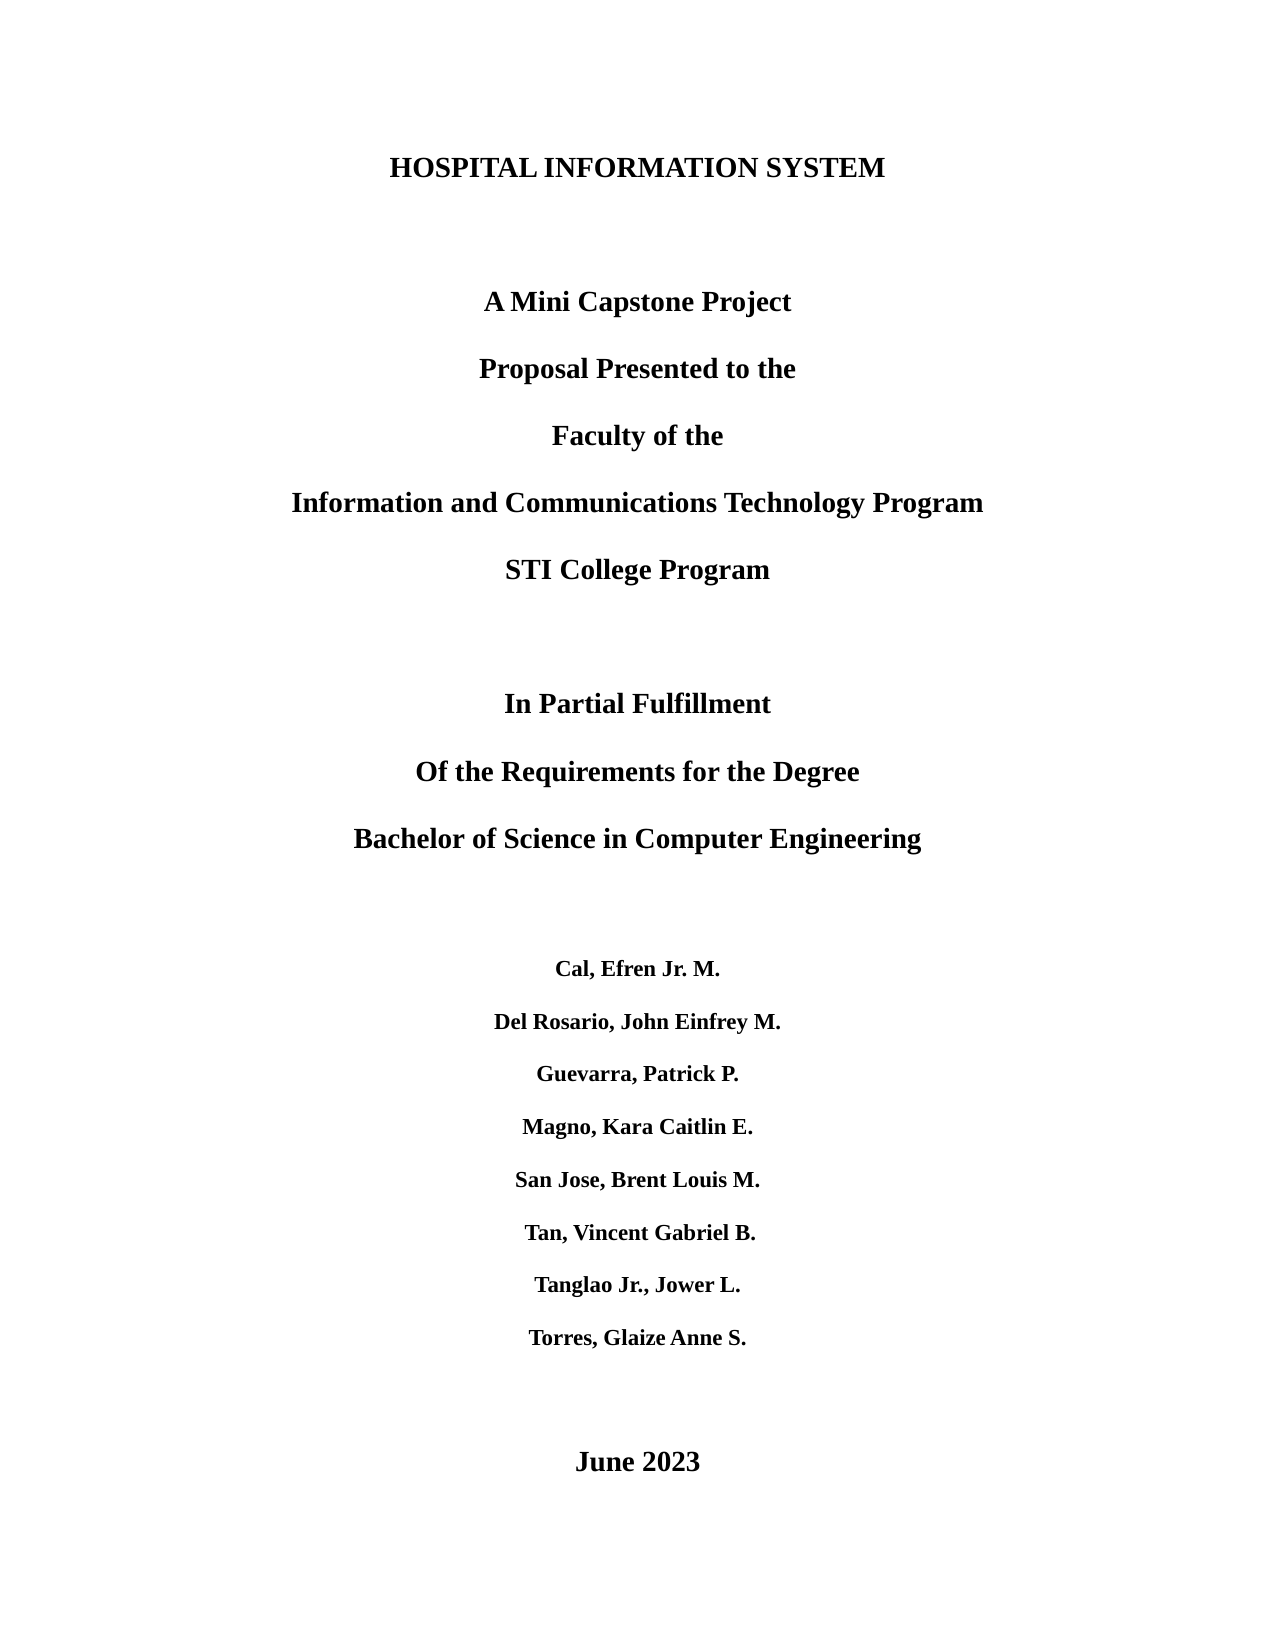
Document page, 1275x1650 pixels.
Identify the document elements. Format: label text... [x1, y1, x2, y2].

text San Jose, Brent Louis M. [150, 1166, 1125, 1192]
text A Mini Capstone Project [150, 284, 1125, 318]
text Cal, Efren Jr. M. [150, 955, 1125, 981]
text Magno, Kara Caitlin E. [150, 1113, 1125, 1139]
text Tan, Vincent Gabriel B. [150, 1218, 1125, 1245]
text Guevarra, Patrick P. [150, 1060, 1125, 1087]
text Bachelor of Science in Computer Engineering [150, 821, 1125, 854]
text Torres, Glaize Anne S. [150, 1324, 1125, 1350]
text Of the Requirements for the Degree [150, 754, 1125, 787]
text Tanglao Jr., Jower L. [150, 1271, 1125, 1298]
text Faculty of the [150, 418, 1125, 452]
text In Partial Fulfillment [150, 687, 1125, 720]
text STI College Program [150, 552, 1125, 586]
text Proposal Presented to the [150, 351, 1125, 385]
text Del Rosario, John Einfrey M. [150, 1008, 1125, 1034]
text June 2023 [150, 1444, 1125, 1477]
text Information and Communications Technology Program [150, 485, 1125, 519]
text HOSPITAL INFORMATION SYSTEM [150, 150, 1125, 183]
